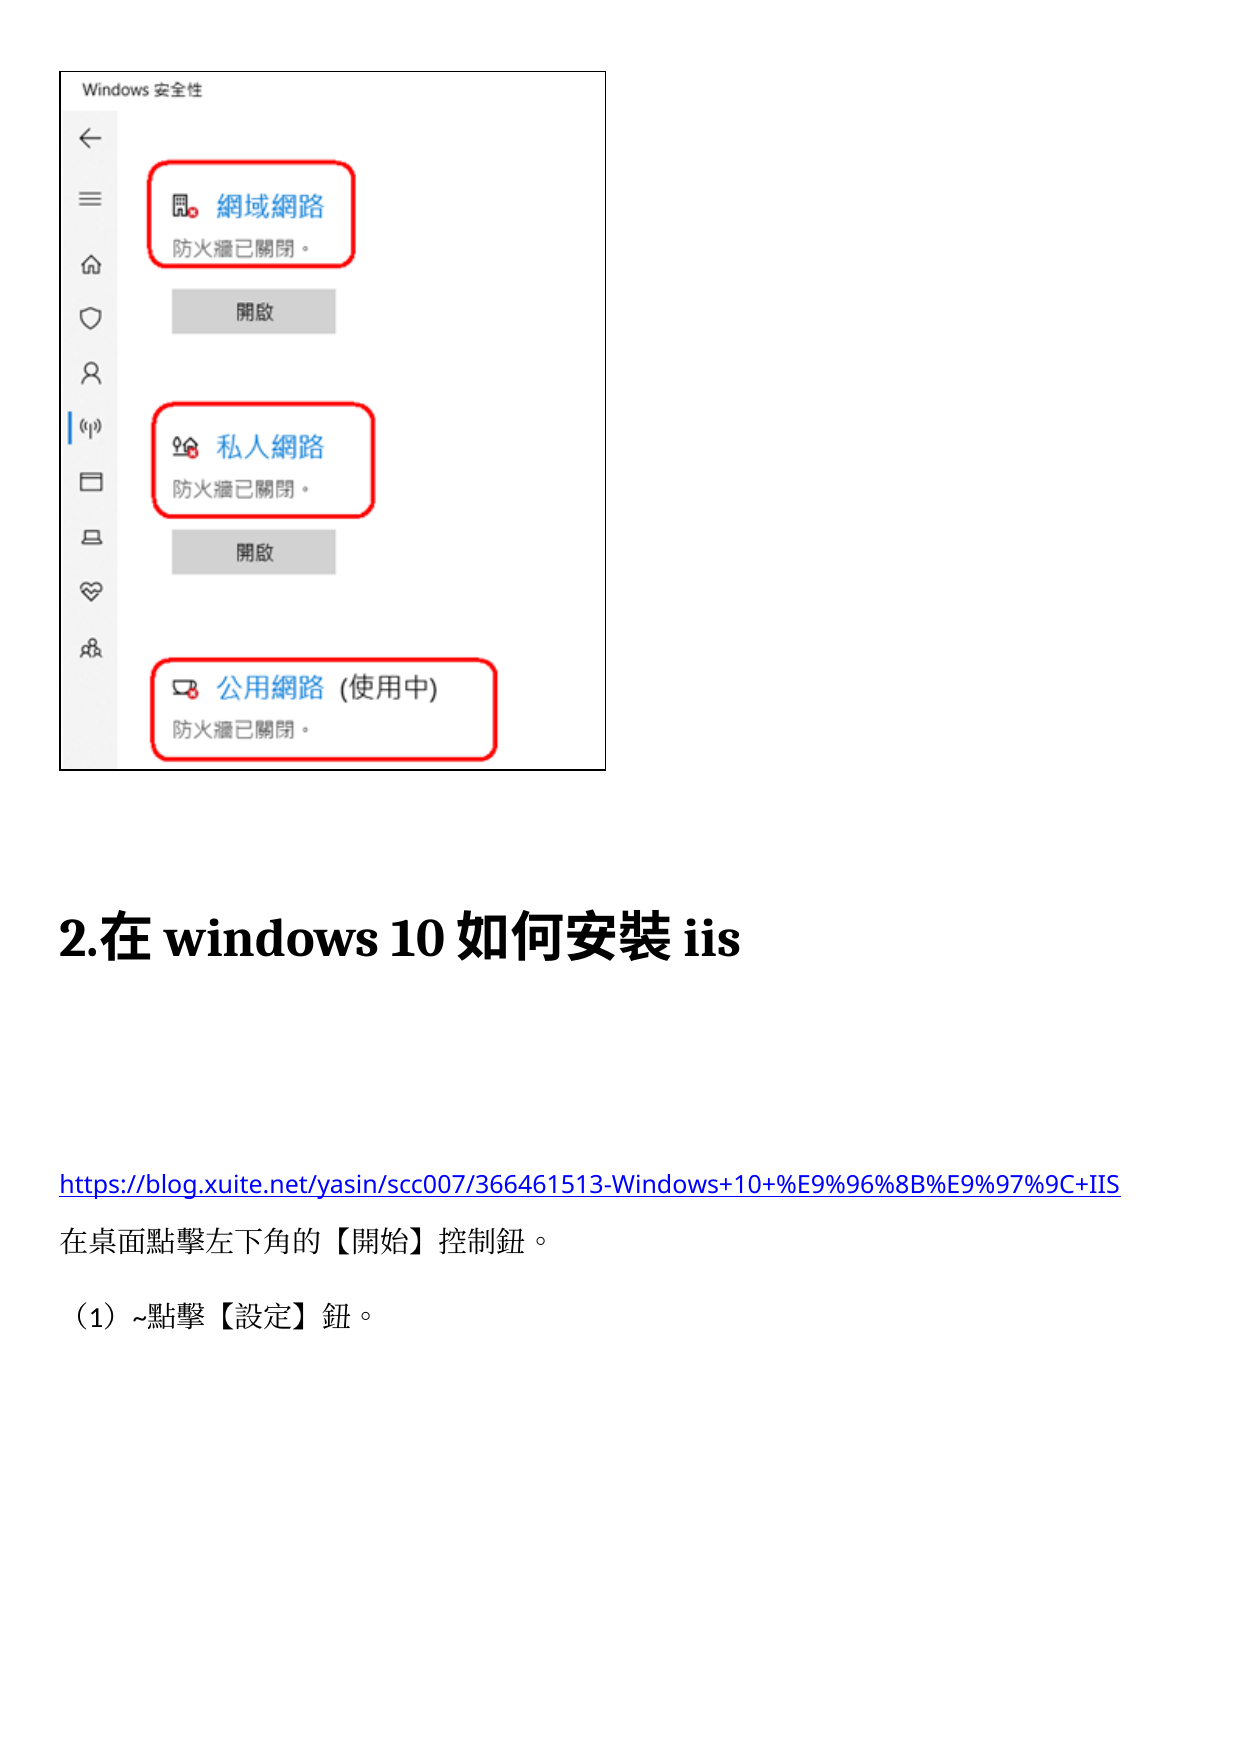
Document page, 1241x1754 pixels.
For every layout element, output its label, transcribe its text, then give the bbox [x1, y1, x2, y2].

text https://blog.xuite.net/yasin/scc007/366461513-Windows+10+%E9%96%8B%E9%97%9C+IIS [59, 1165, 1181, 1203]
text （1）~點擊【設定】鈕。 [59, 1278, 1181, 1353]
picture [61, 72, 605, 769]
text 在桌面點擊左下角的【開始】控制鈕。 [59, 1203, 1181, 1278]
subtitle 2.在windows 10如何安裝iis [59, 877, 1181, 989]
